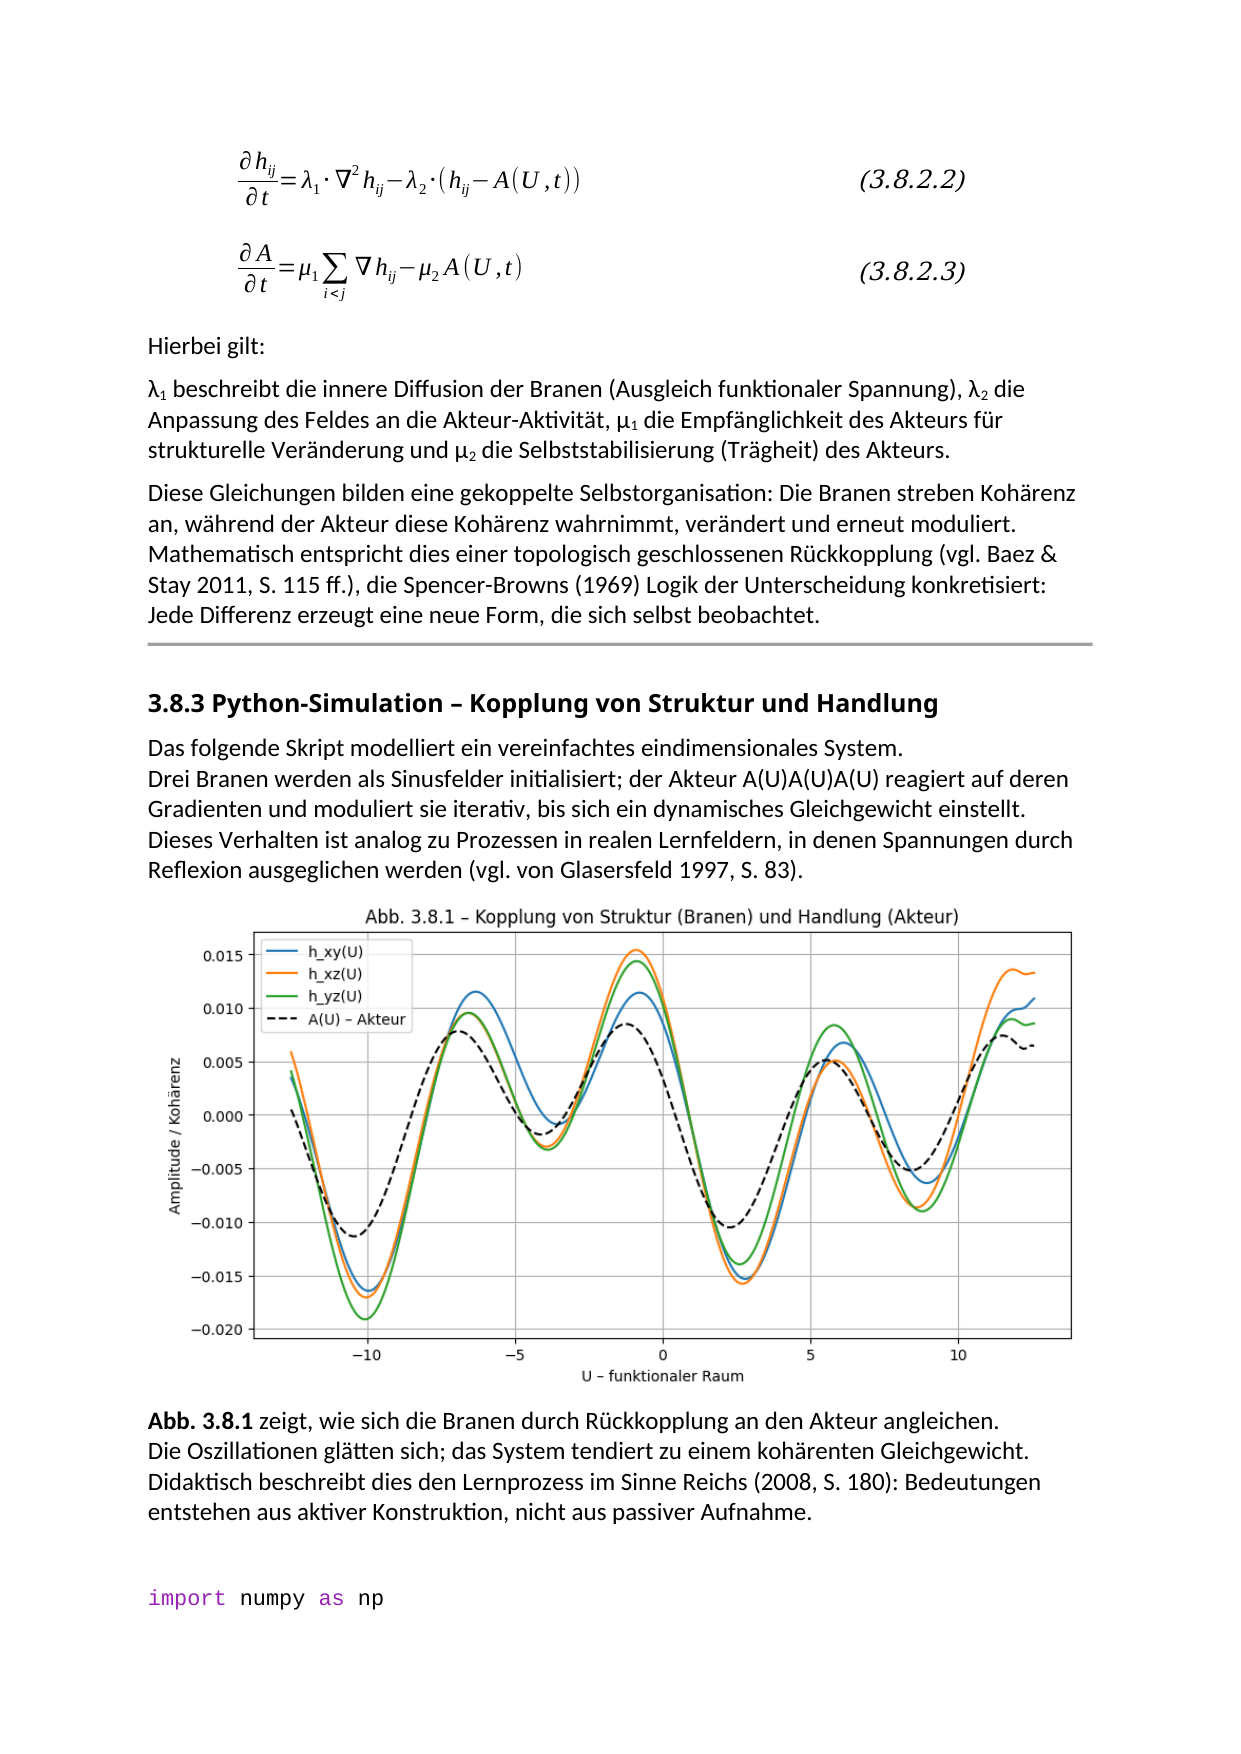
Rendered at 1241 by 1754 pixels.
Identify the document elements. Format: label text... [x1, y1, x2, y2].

text import numpy as np [148, 1583, 1093, 1612]
subtitle 3.8.3 Python-Simulation – Kopplung von Struktur und Handlung [148, 686, 1093, 720]
text (3.8.2.2) [236, 148, 1093, 210]
text Abb. 3.8.1 zeigt, wie sich die Branen durch Rückkopplung an den Akteur angleichen. Die Oszillationen glätten sich; das System tendiert zu einem kohärenten Gleichgewicht. Didaktisch beschreibt dies den Lernprozess im Sinne Reichs (2008, S. 180): Bedeutungen entstehen aus aktiver Konstruktion, nicht aus passiver Aufnahme. [148, 1405, 1093, 1527]
picture [147, 897, 1093, 1393]
text (3.8.2.3) [236, 239, 1093, 301]
text Hierbei gilt: [148, 331, 1093, 361]
text Diese Gleichungen bilden eine gekoppelte Selbstorganisation: Die Branen streben Kohärenz an, während der Akteur diese Kohärenz wahrnimmt, verändert und erneut moduliert. Mathematisch entspricht dies einer topologisch geschlossenen Rückkopplung (vgl. Baez & Stay 2011, S. 115 ff.), die Spencer-Browns (1969) Logik der Unterscheidung konkretisiert: Jede Differenz erzeugt eine neue Form, die sich selbst beobachtet. [148, 478, 1093, 630]
text Das folgende Skript modelliert ein vereinfachtes eindimensionales System. Drei Branen werden als Sinusfelder initialisiert; der Akteur A(U)A(U)A(U) reagiert auf deren Gradienten und moduliert sie iterativ, bis sich ein dynamisches Gleichgewicht einstellt. Dieses Verhalten ist analog zu Prozessen in realen Lernfeldern, in denen Spannungen durch Reflexion ausgeglichen werden (vgl. von Glasersfeld 1997, S. 83). [148, 732, 1093, 885]
text λ1 beschreibt die innere Diffusion der Branen (Ausgleich funktionaler Spannung), λ2 die Anpassung des Feldes an die Akteur-Aktivität, μ1 die Empfänglichkeit des Akteurs für strukturelle Veränderung und μ2 die Selbststabilisierung (Trägheit) des Akteurs. [148, 373, 1093, 465]
